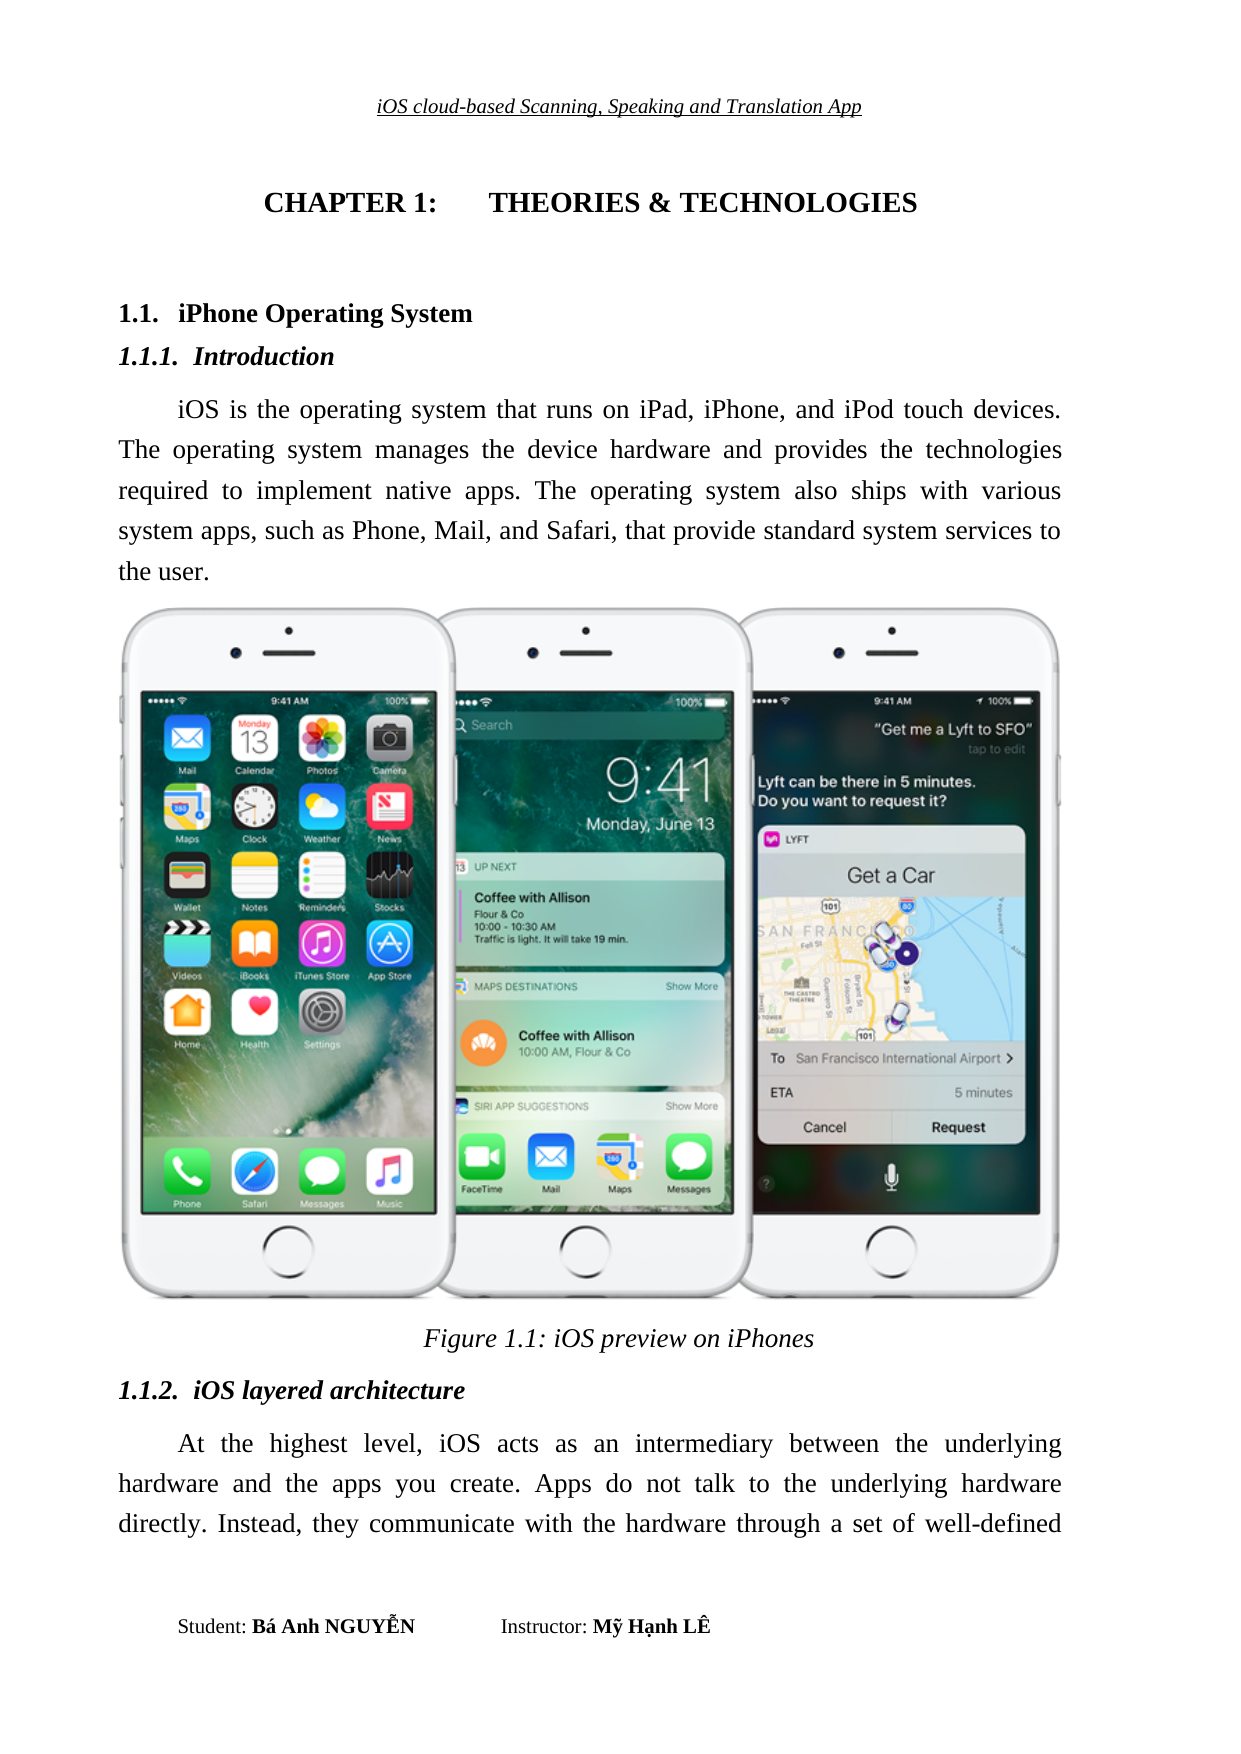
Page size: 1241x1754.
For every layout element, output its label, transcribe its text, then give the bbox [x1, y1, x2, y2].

text iOS is the operating system that runs on iPad, iPhone, and iPod touch devices. The operating system manages the device hardware and provides the technologies required to implement native apps. The operating system also ships with various system apps, such as Phone, Mail, and Safari, that provide standard system services to the user. [118, 393, 1063, 586]
subtitle THEORIES & TECHNOLOGIES [118, 185, 1063, 219]
subtitle Introduction [118, 340, 1063, 371]
picture [118, 607, 1064, 1301]
subtitle iPhone Operating System [118, 297, 1063, 328]
subtitle iOS layered architecture [118, 1374, 1063, 1405]
